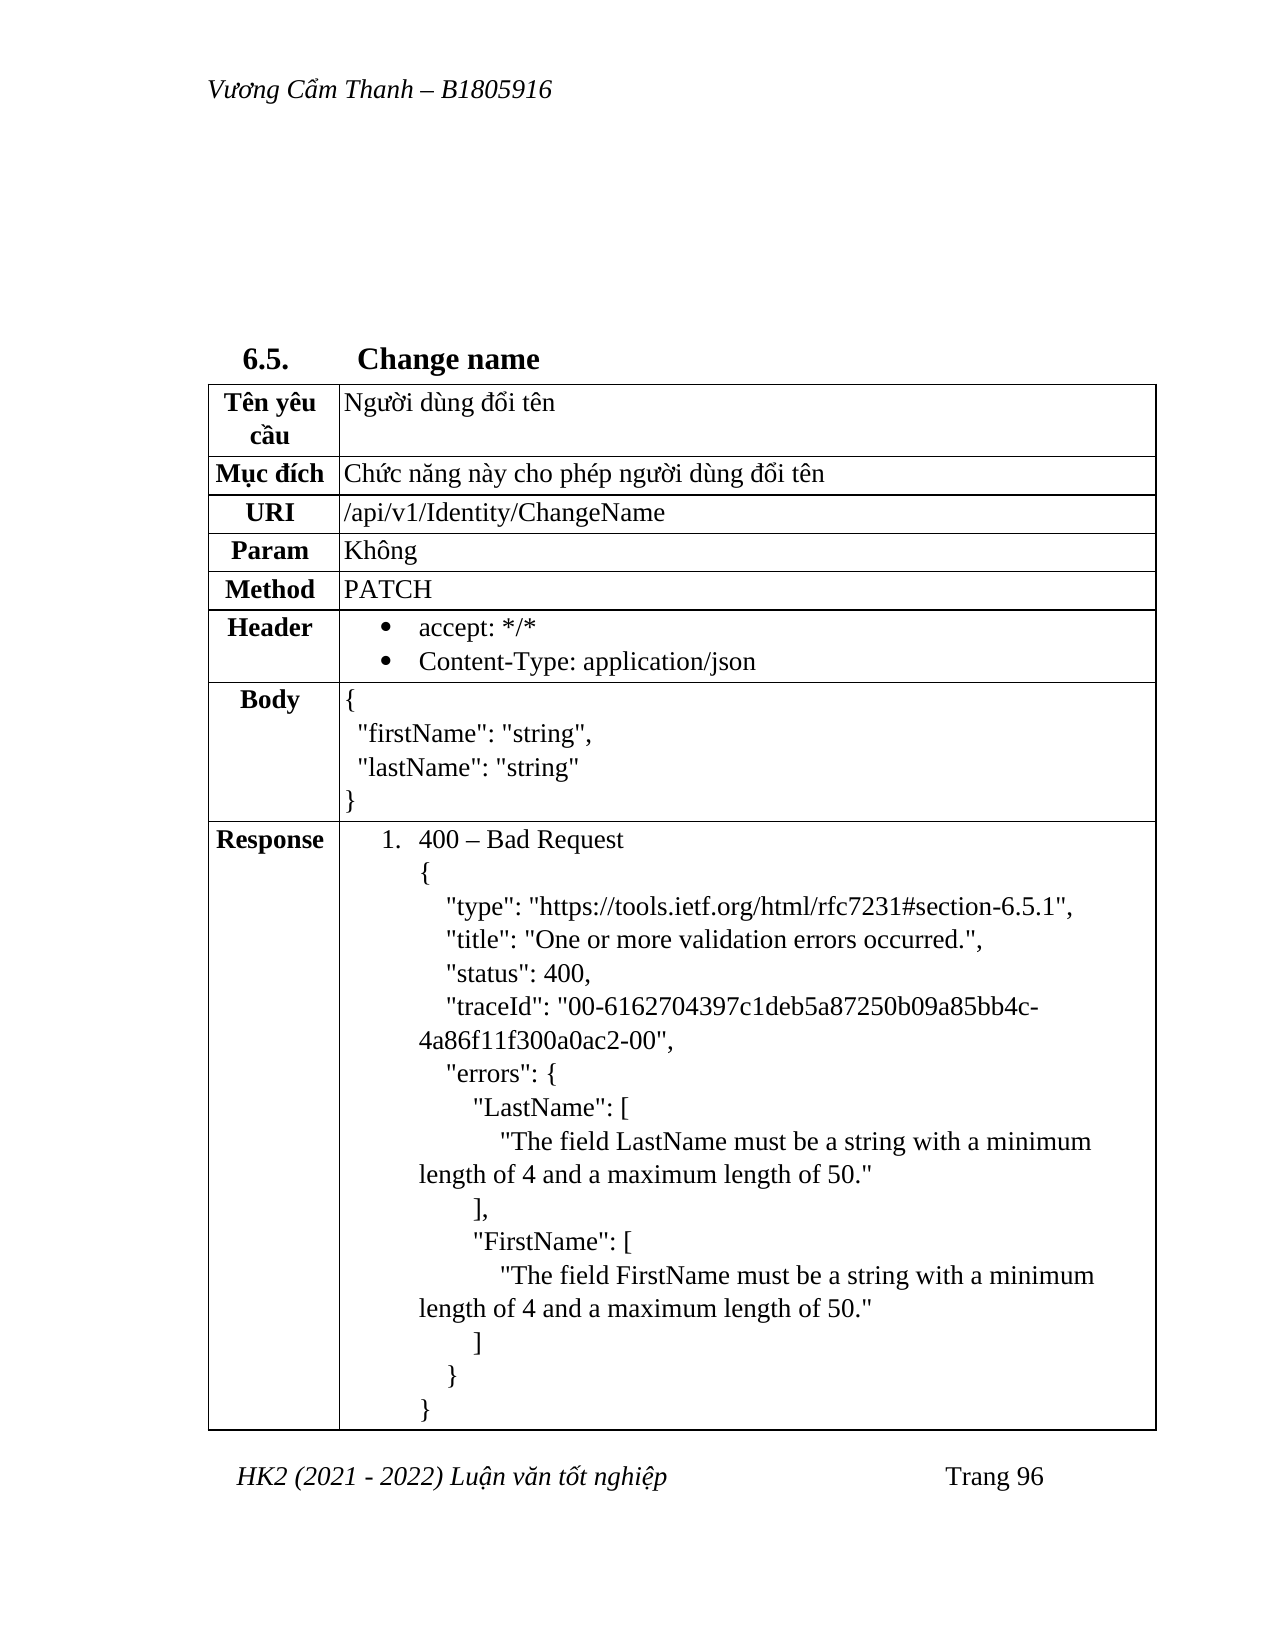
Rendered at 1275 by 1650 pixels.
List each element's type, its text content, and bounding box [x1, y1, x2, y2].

table_cell URI [209, 496, 339, 532]
table_cell accept: */* Content-Type: application/json [340, 611, 1155, 682]
table_cell Param [209, 534, 339, 571]
table_cell Method [209, 572, 339, 609]
table_cell Chức năng này cho phép người dùng đổi tên [340, 457, 1155, 494]
table_cell Header [209, 611, 339, 682]
table_cell /api/v1/Identity/ChangeName [340, 496, 1155, 532]
table_header Tên yêu cầu [209, 385, 339, 456]
table_cell PATCH [340, 572, 1155, 609]
table_cell { "firstName": "string", "lastName": "string" } [340, 683, 1155, 821]
table_cell Không [340, 534, 1155, 571]
table_cell Body [209, 683, 339, 821]
table_cell Response [209, 822, 339, 1429]
subtitle Change name [236, 340, 1157, 376]
table_header Người dùng đổi tên [340, 385, 1155, 456]
table_cell Mục đích [209, 457, 339, 494]
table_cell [340, 822, 1155, 1429]
